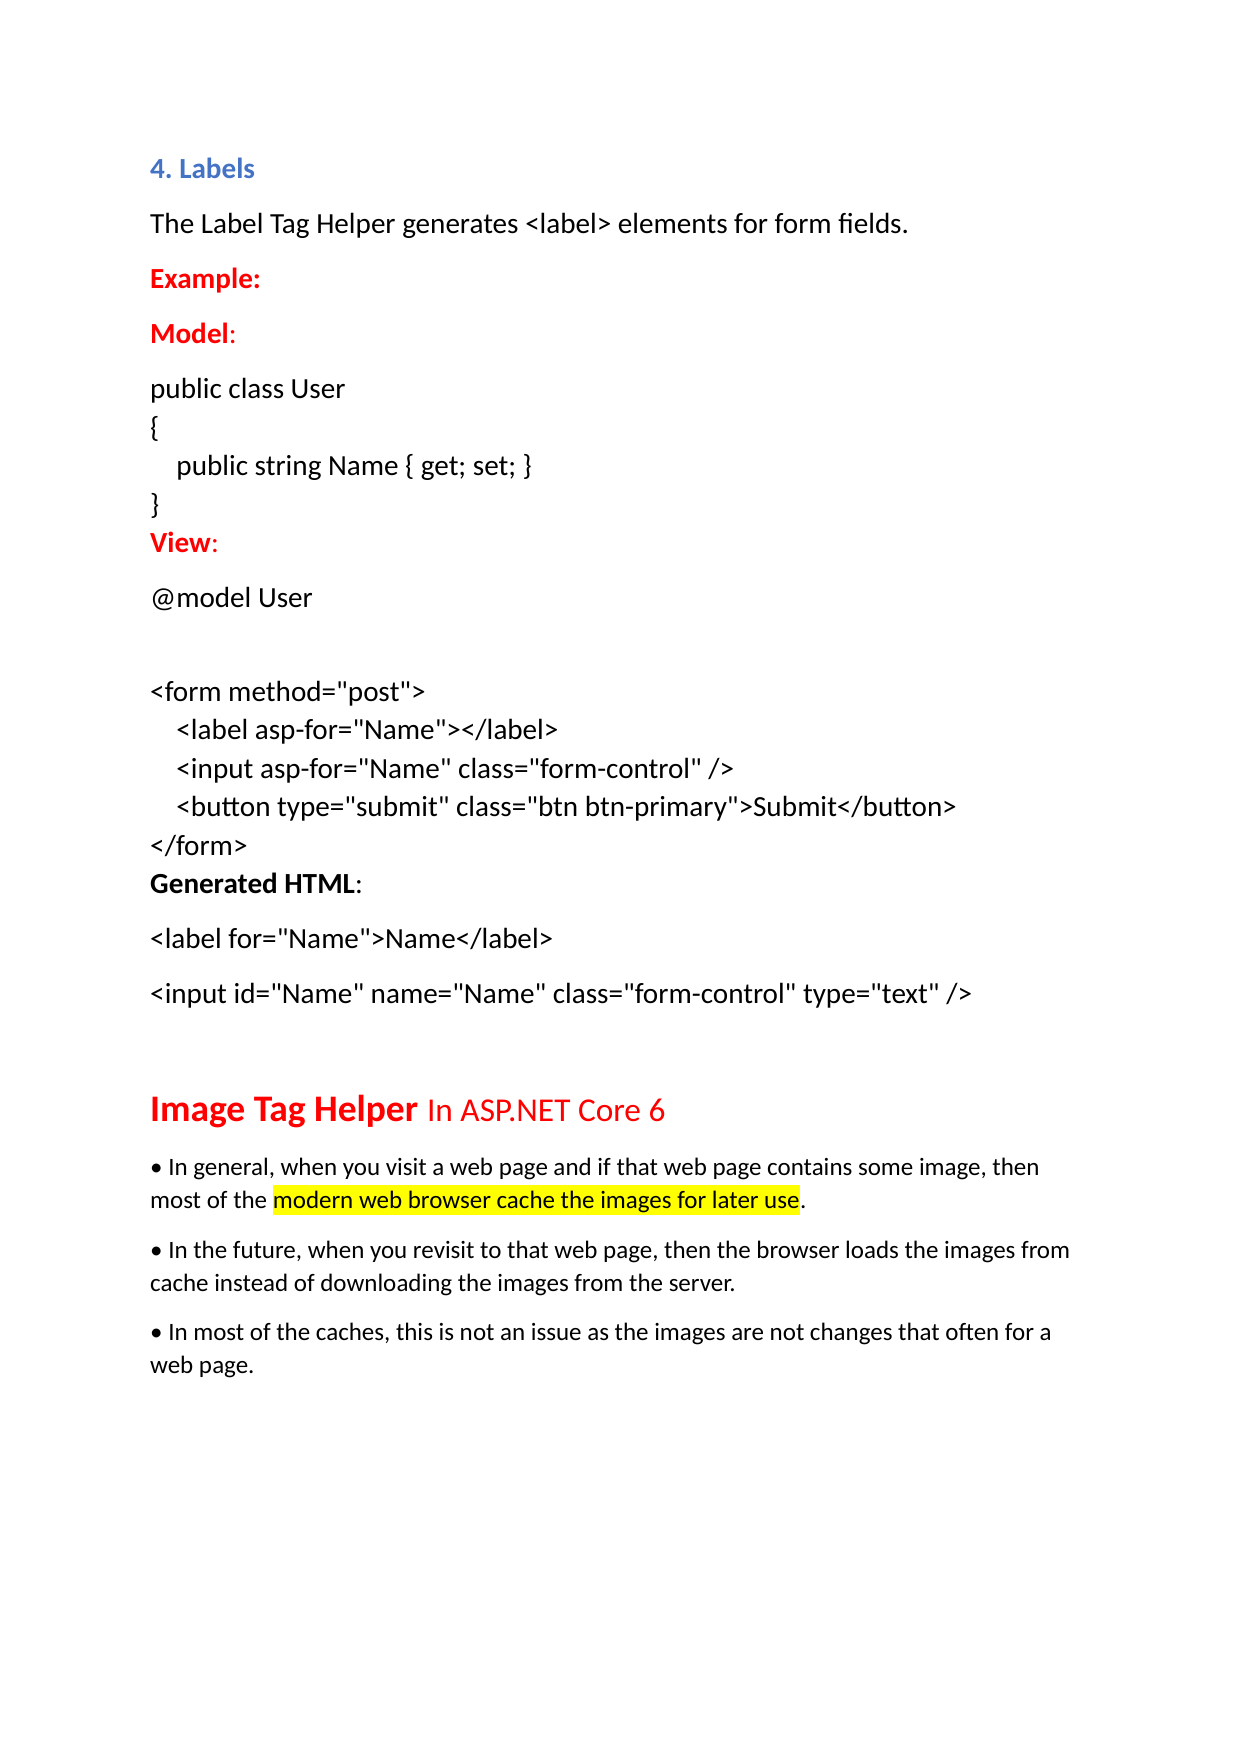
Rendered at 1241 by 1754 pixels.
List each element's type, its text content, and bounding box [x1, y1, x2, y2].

text @model User [150, 579, 1090, 615]
text <label for="Name">Name</label> [150, 920, 1090, 956]
text <input asp-for="Name" class="form-control" /> [150, 750, 1090, 785]
text public class User [150, 370, 1090, 406]
text <input id="Name" name="Name" class="form-control" type="text" /> [150, 975, 1090, 1011]
text public string Name { get; set; } [150, 447, 1090, 483]
text Image Tag Helper In ASP.NET Core 6 [150, 1085, 1090, 1131]
text <label asp-for="Name"></label> [150, 711, 1090, 747]
text The Label Tag Helper generates <label> elements for form fields. [150, 205, 1090, 241]
text View: [150, 524, 1090, 560]
text 4. Labels [150, 150, 1090, 186]
text <form method="post"> [150, 673, 1090, 708]
text • In most of the caches, this is not an issue as the images are not changes that often for a web page. [150, 1317, 1090, 1380]
text } [150, 486, 1090, 521]
text Model: [150, 315, 1090, 351]
text Generated HTML: [150, 865, 1090, 901]
text • In the future, when you revisit to that web page, then the browser loads the images from cache instead of downloading the images from the server. [150, 1234, 1090, 1297]
text • In general, when you visit a web page and if that web page contains some image, then most of the modern web browser cache the images for later use. [150, 1152, 1090, 1215]
text { [150, 409, 1090, 444]
text <button type="submit" class="btn btn-primary">Submit</button> [150, 788, 1090, 824]
text Example: [150, 260, 1090, 296]
text </form> [150, 827, 1090, 862]
